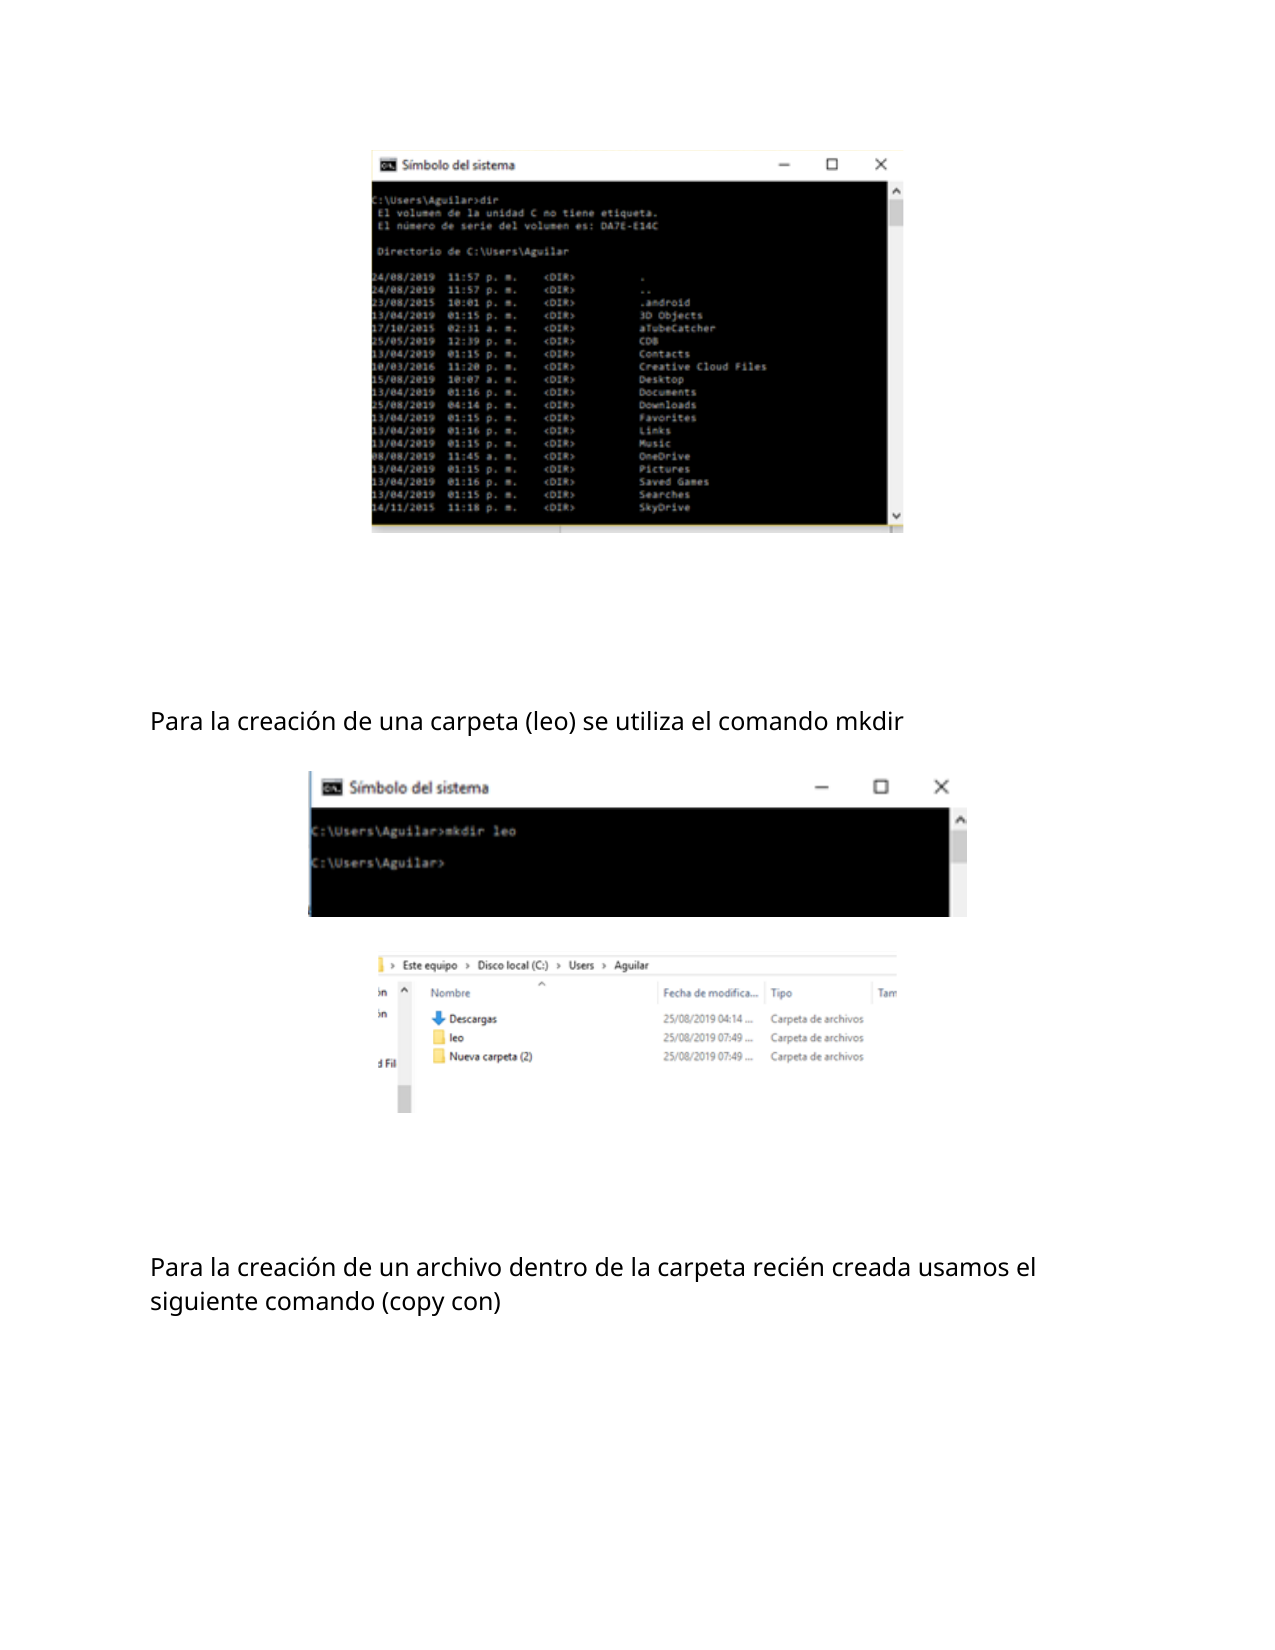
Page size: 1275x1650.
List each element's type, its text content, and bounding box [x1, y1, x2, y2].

picture [308, 771, 967, 917]
picture [371, 150, 904, 533]
text Para la creación de una carpeta (leo) se utiliza el comando mkdir [150, 703, 1125, 737]
text Para la creación de un archivo dentro de la carpeta recién creada usamos el siguiente comando (copy con) [150, 1249, 1125, 1317]
picture [378, 951, 897, 1113]
